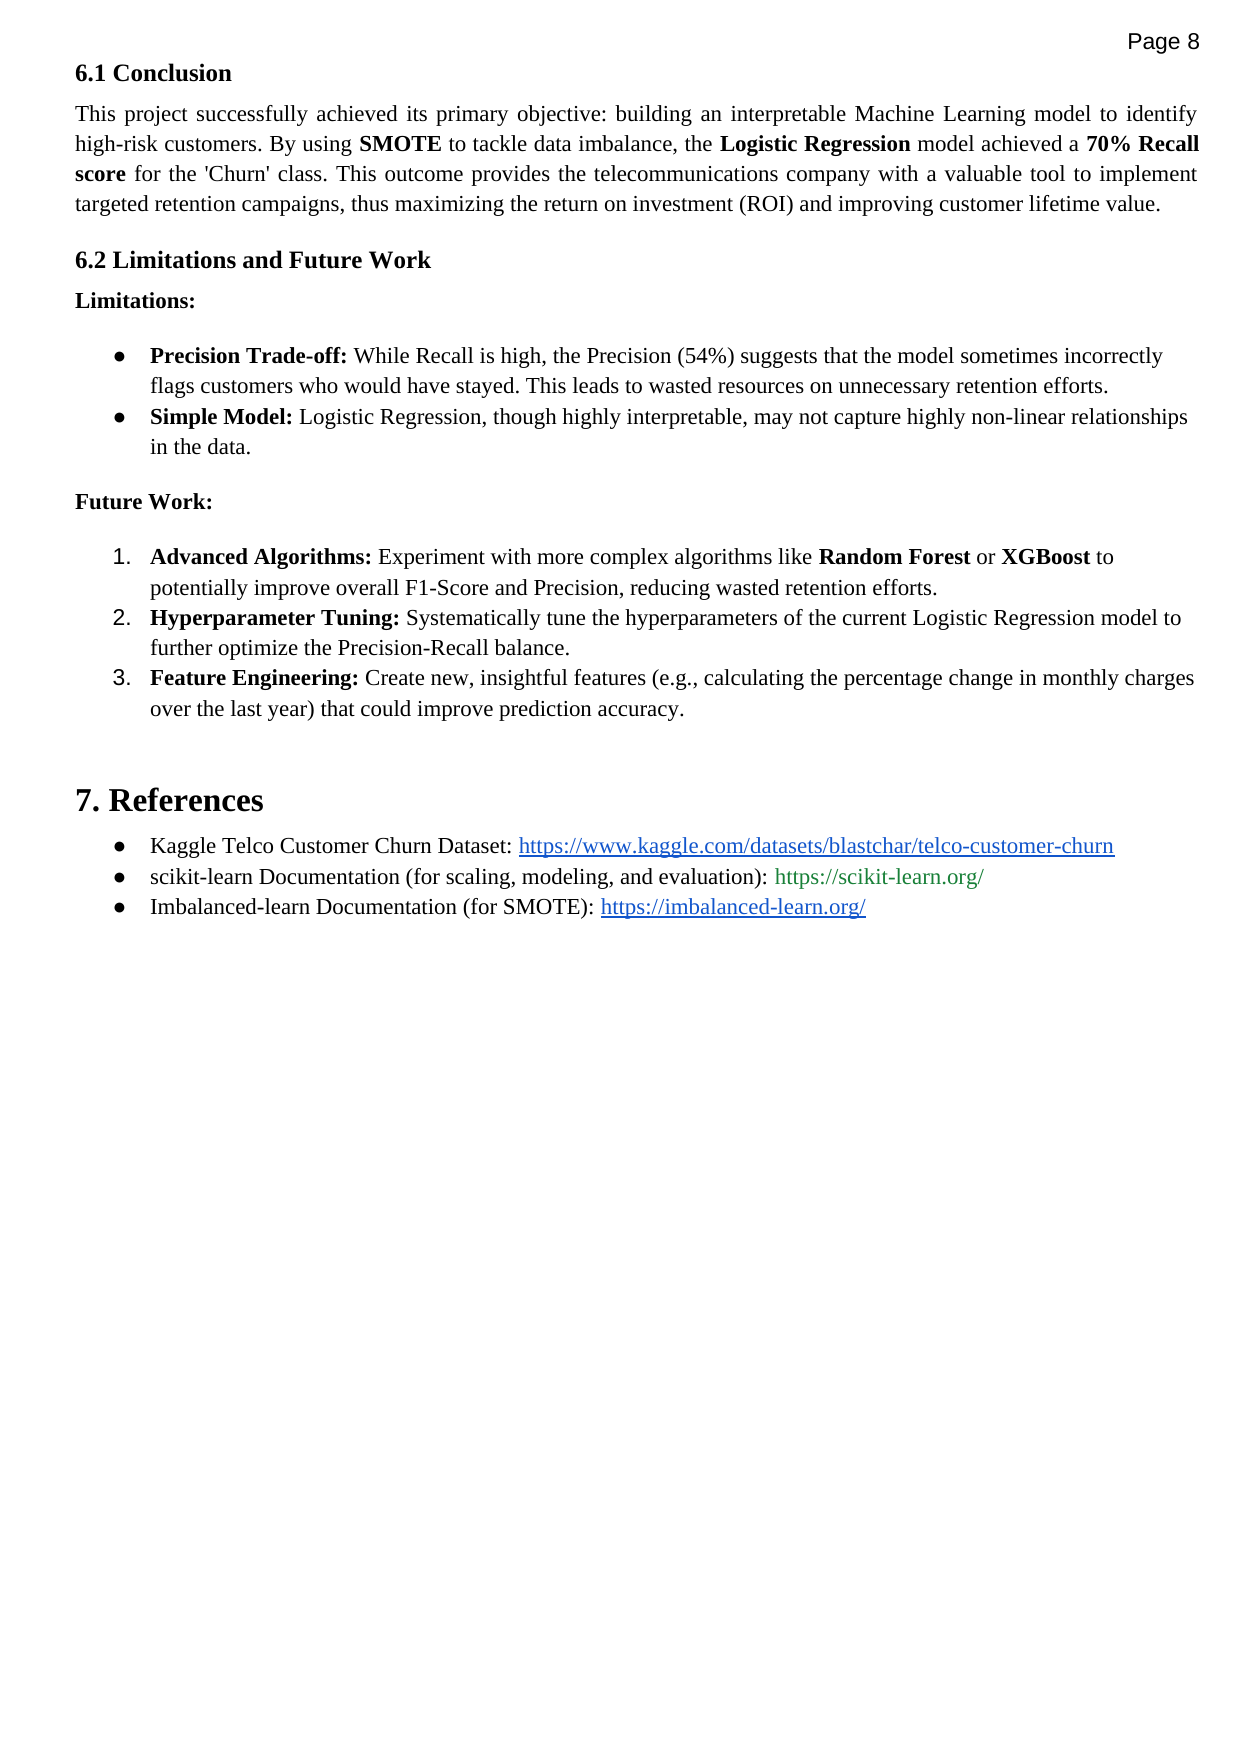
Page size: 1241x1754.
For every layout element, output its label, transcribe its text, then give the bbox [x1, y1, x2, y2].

list Simple Model: Logistic Regression, though highly interpretable, may not capture highly non-linear relationships in the data. [112, 403, 1199, 459]
list Precision Trade-off: While Recall is high, the Precision (54%) suggests that the model sometimes incorrectly flags customers who would have stayed. This leads to wasted resources on unnecessary retention efforts. [112, 342, 1199, 399]
list scikit-learn Documentation (for scaling, modeling, and evaluation): https://scikit-learn.org/ [112, 863, 1199, 889]
list Hyperparameter Tuning: Systematically tune the hyperparameters of the current Logistic Regression model to further optimize the Precision-Recall balance. [112, 604, 1199, 661]
list Kaggle Telco Customer Churn Dataset: https://www.kaggle.com/datasets/blastchar/telco-customer-churn [112, 832, 1199, 859]
list Advanced Algorithms: Experiment with more complex algorithms like Random Forest or XGBoost to potentially improve overall F1-Score and Precision, reducing wasted retention efforts. [112, 543, 1199, 600]
list Imbalanced-learn Documentation (for SMOTE): https://imbalanced-learn.org/ [112, 893, 1199, 920]
subtitle 7. References [75, 780, 1199, 818]
text Future Work: [75, 488, 1199, 514]
list Feature Engineering: Create new, insightful features (e.g., calculating the percentage change in monthly charges over the last year) that could improve prediction accuracy. [112, 664, 1199, 721]
subtitle 6.2 Limitations and Future Work [75, 246, 1199, 274]
text This project successfully achieved its primary objective: building an interpretable Machine Learning model to identify high-risk customers. By using SMOTE to tackle data imbalance, the Logistic Regression model achieved a 70% Recall score for the 'Churn' class. This outcome provides the telecommunications company with a valuable tool to implement targeted retention campaigns, thus maximizing the return on investment (ROI) and improving customer lifetime value. [75, 100, 1199, 217]
subtitle 6.1 Conclusion [75, 58, 1199, 87]
text Limitations: [75, 287, 1199, 313]
